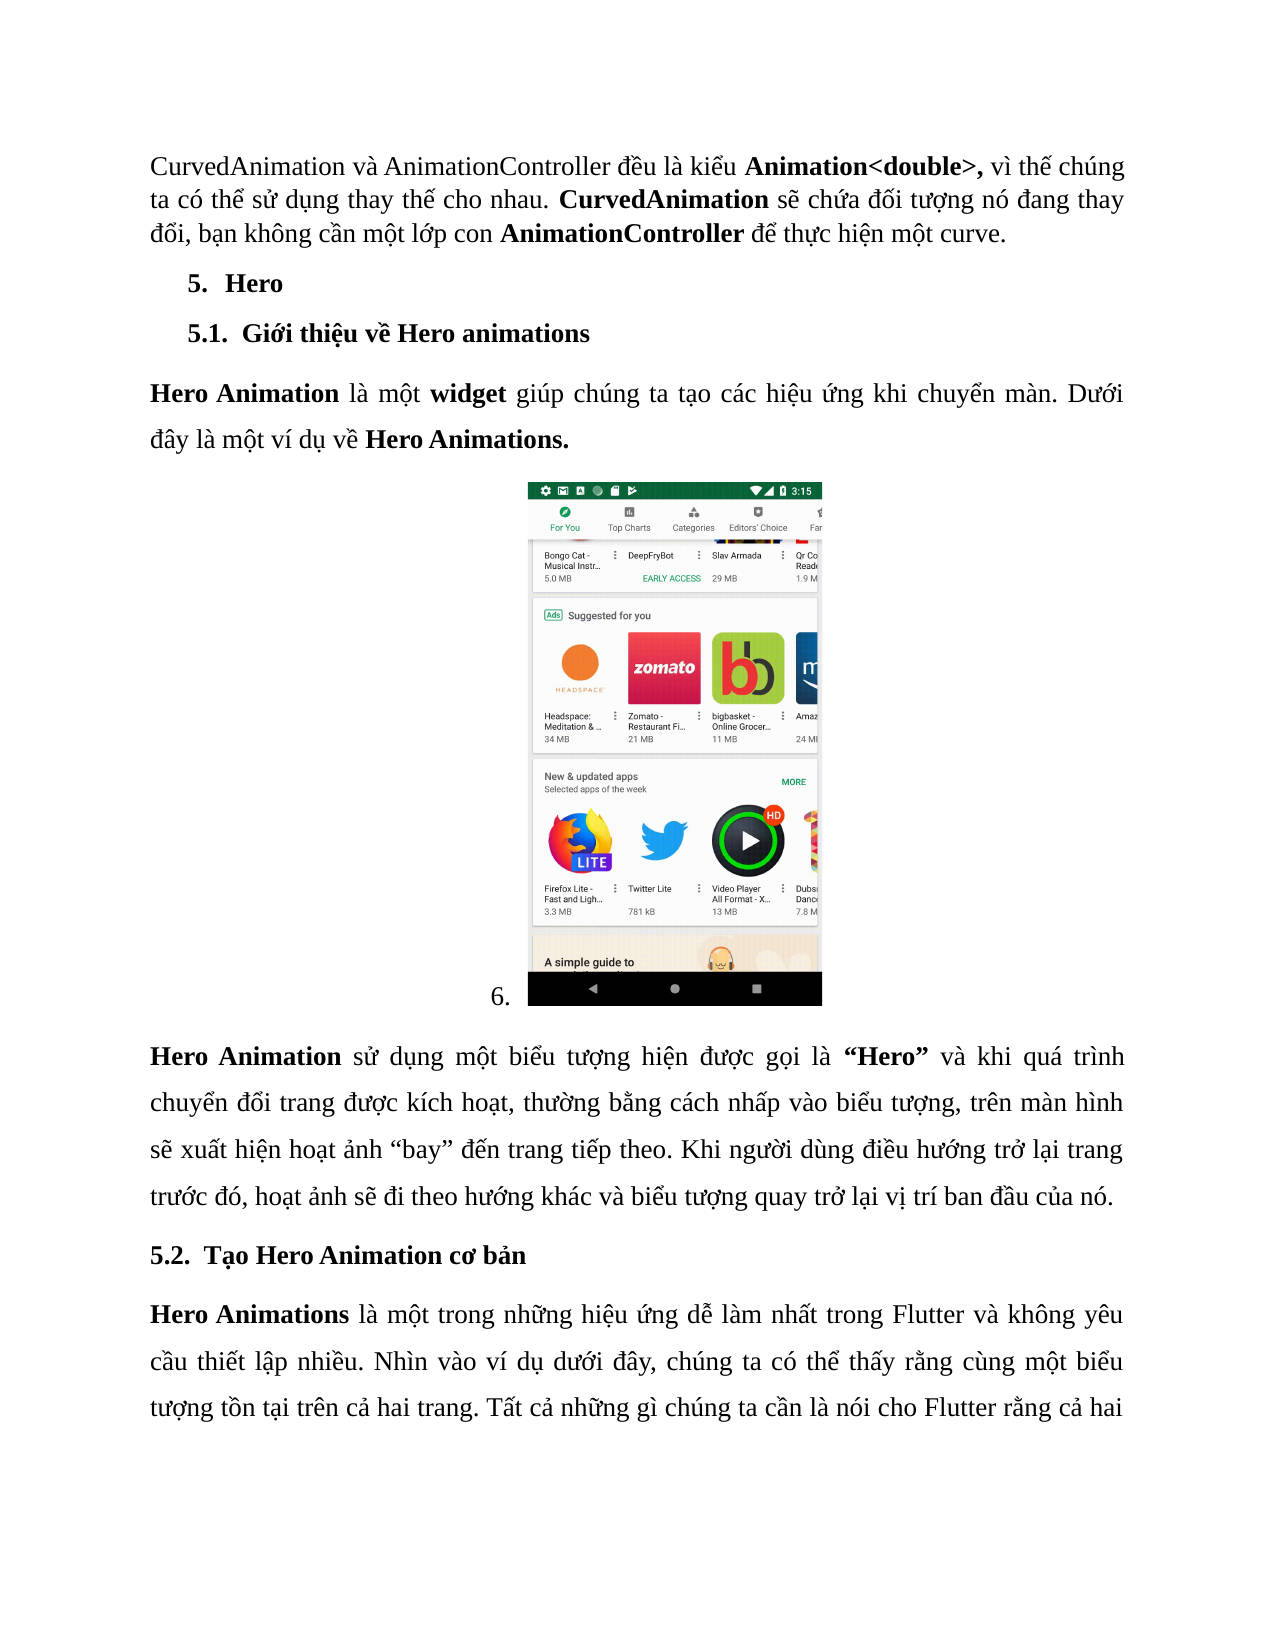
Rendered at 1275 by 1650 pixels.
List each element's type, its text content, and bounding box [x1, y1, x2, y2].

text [150, 1298, 1125, 1422]
text 5.2. Tạo Hero Animation cơ bản [150, 1239, 1125, 1270]
text CurvedAnimation và AnimationController đều là kiểu Animation<double>, vì thế chúng ta có thể sử dụng thay thế cho nhau. CurvedAnimation sẽ chứa đối tượng nó đang thay đổi, bạn không cần một lớp con AnimationController để thực hiện một curve. [150, 150, 1125, 248]
text Hero Animation sử dụng một biểu tượng hiện được gọi là “Hero” và khi quá trình chuyển đổi trang được kích hoạt, thường bằng cách nhấp vào biểu tượng, trên màn hình sẽ xuất hiện hoạt ảnh “bay” đến trang tiếp theo. Khi người dùng điều hướng trở lại trang trước đó, hoạt ảnh sẽ đi theo hướng khác và biểu tượng quay trở lại vị trí ban đầu của nó. [150, 1039, 1125, 1211]
text 5.1. Giới thiệu về Hero animations [187, 317, 1125, 349]
list Hero [187, 267, 1125, 298]
picture [527, 482, 823, 1006]
text Hero Animation là một widget giúp chúng ta tạo các hiệu ứng khi chuyển màn. Dưới đây là một ví dụ về Hero Animations. [150, 377, 1125, 454]
